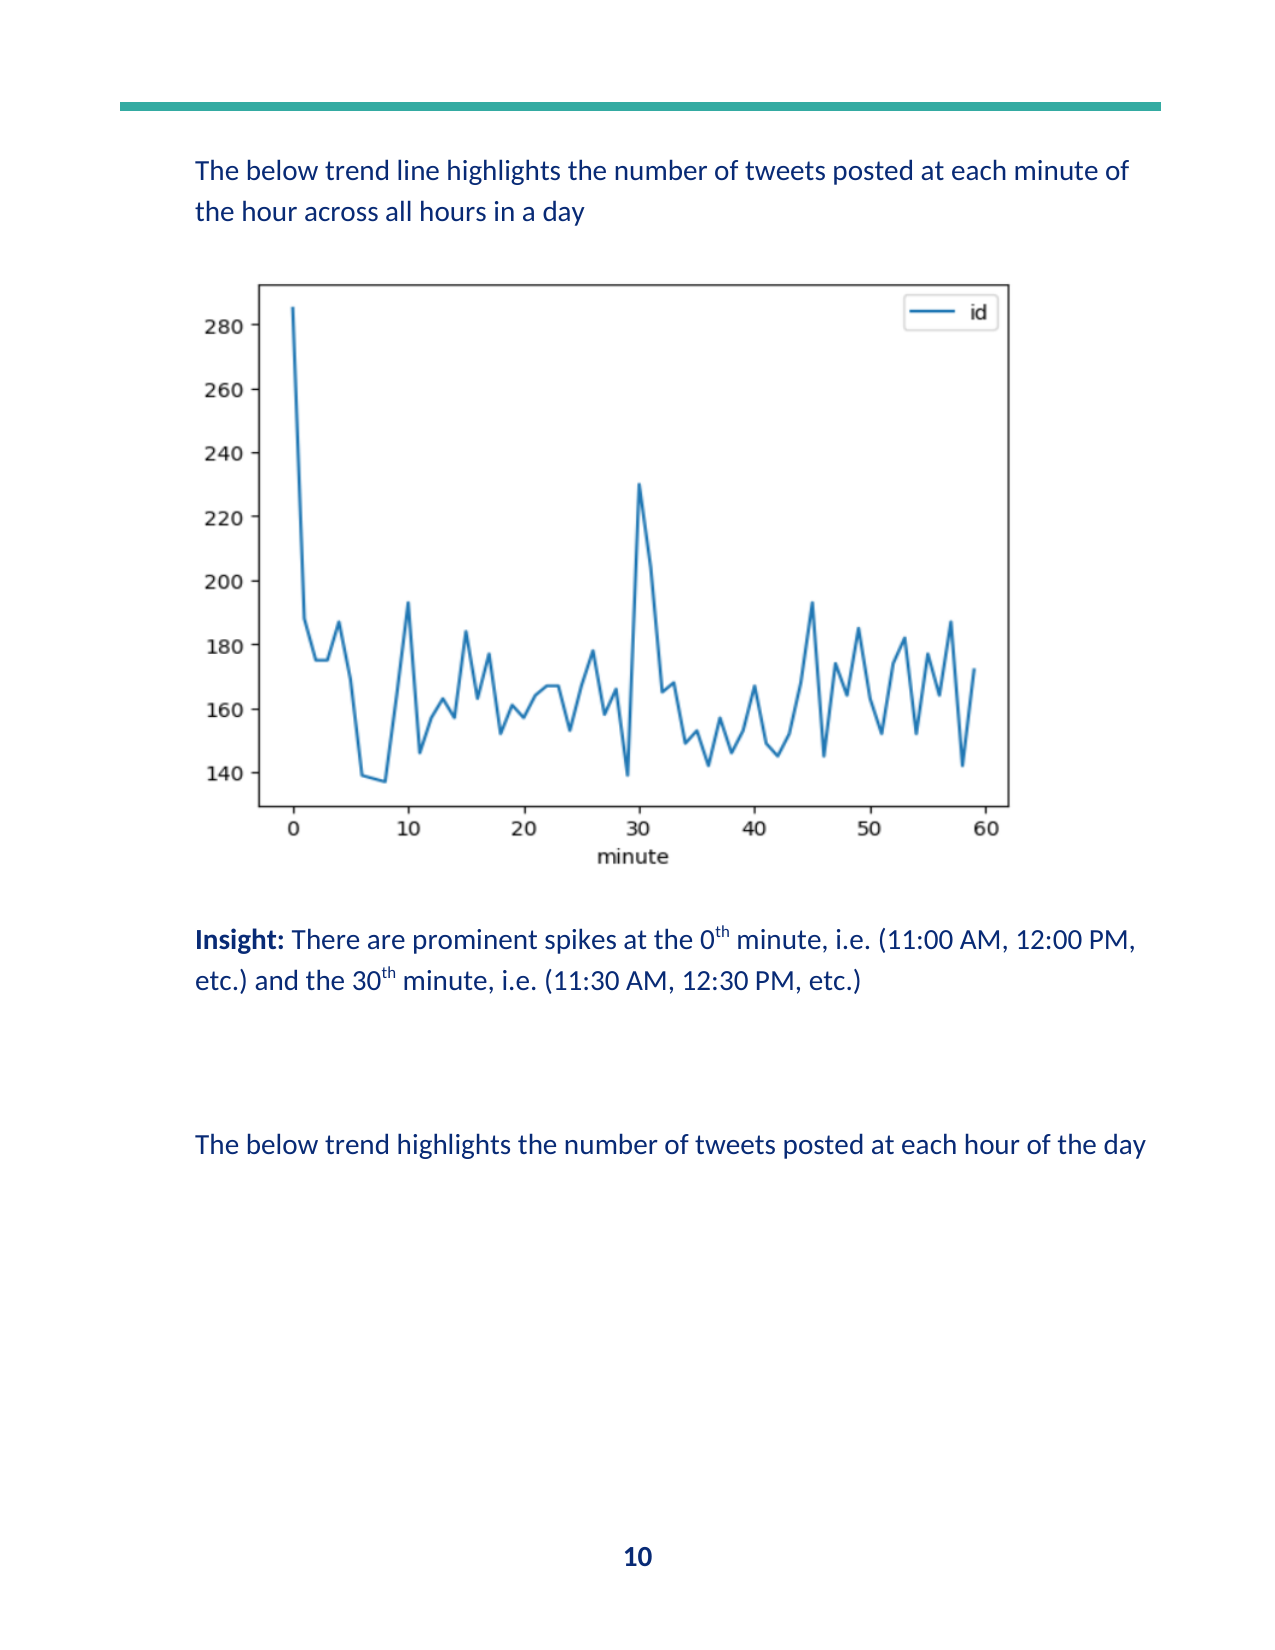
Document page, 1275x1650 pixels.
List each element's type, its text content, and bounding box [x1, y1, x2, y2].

text The below trend line highlights the number of tweets posted at each minute of the hour across all hours in a day [195, 152, 1155, 228]
text Insight: There are prominent spikes at the 0th minute, i.e. (11:00 AM, 12:00 PM, etc.) and the 30th minute, i.e. (11:30 AM, 12:30 PM, etc.) [195, 921, 1155, 998]
picture [195, 274, 1052, 875]
text The below trend highlights the number of tweets posted at each hour of the day [195, 1126, 1155, 1161]
